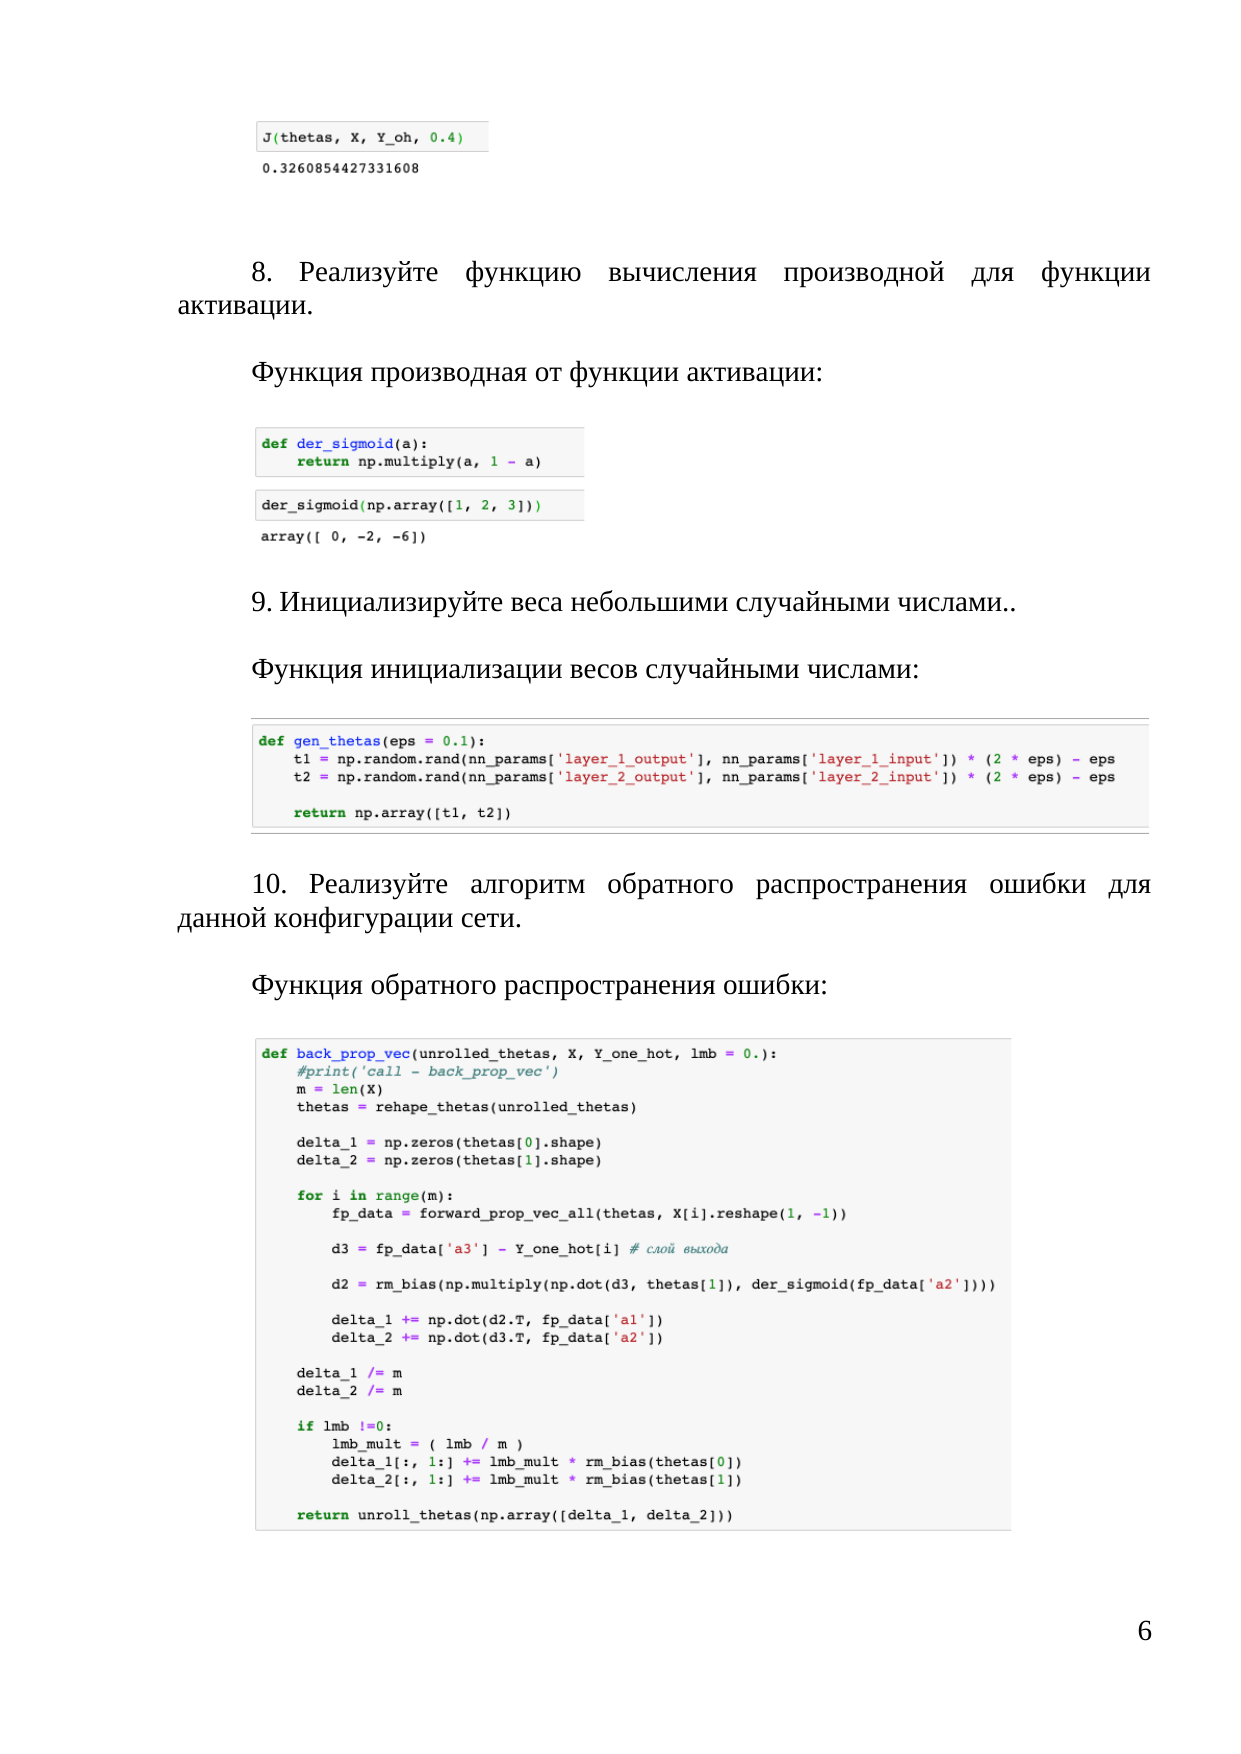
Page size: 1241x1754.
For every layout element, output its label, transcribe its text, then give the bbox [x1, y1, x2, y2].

text Функция обратного распространения ошибки: [177, 967, 1152, 1001]
picture [251, 1034, 1012, 1535]
text 9. Инициализируйте веса небольшими случайными числами.. [177, 584, 1152, 618]
picture [251, 421, 585, 551]
text Функция инициализации весов случайными числами: [177, 651, 1152, 685]
text Функция производная от функции активации: [177, 354, 1152, 388]
text 8. Реализуйте функцию вычисления производной для функции активации. [177, 254, 1152, 321]
picture [251, 718, 1149, 834]
text 10. Реализуйте алгоритм обратного распространения ошибки для данной конфигурации сети. [177, 867, 1152, 934]
picture [251, 118, 489, 187]
